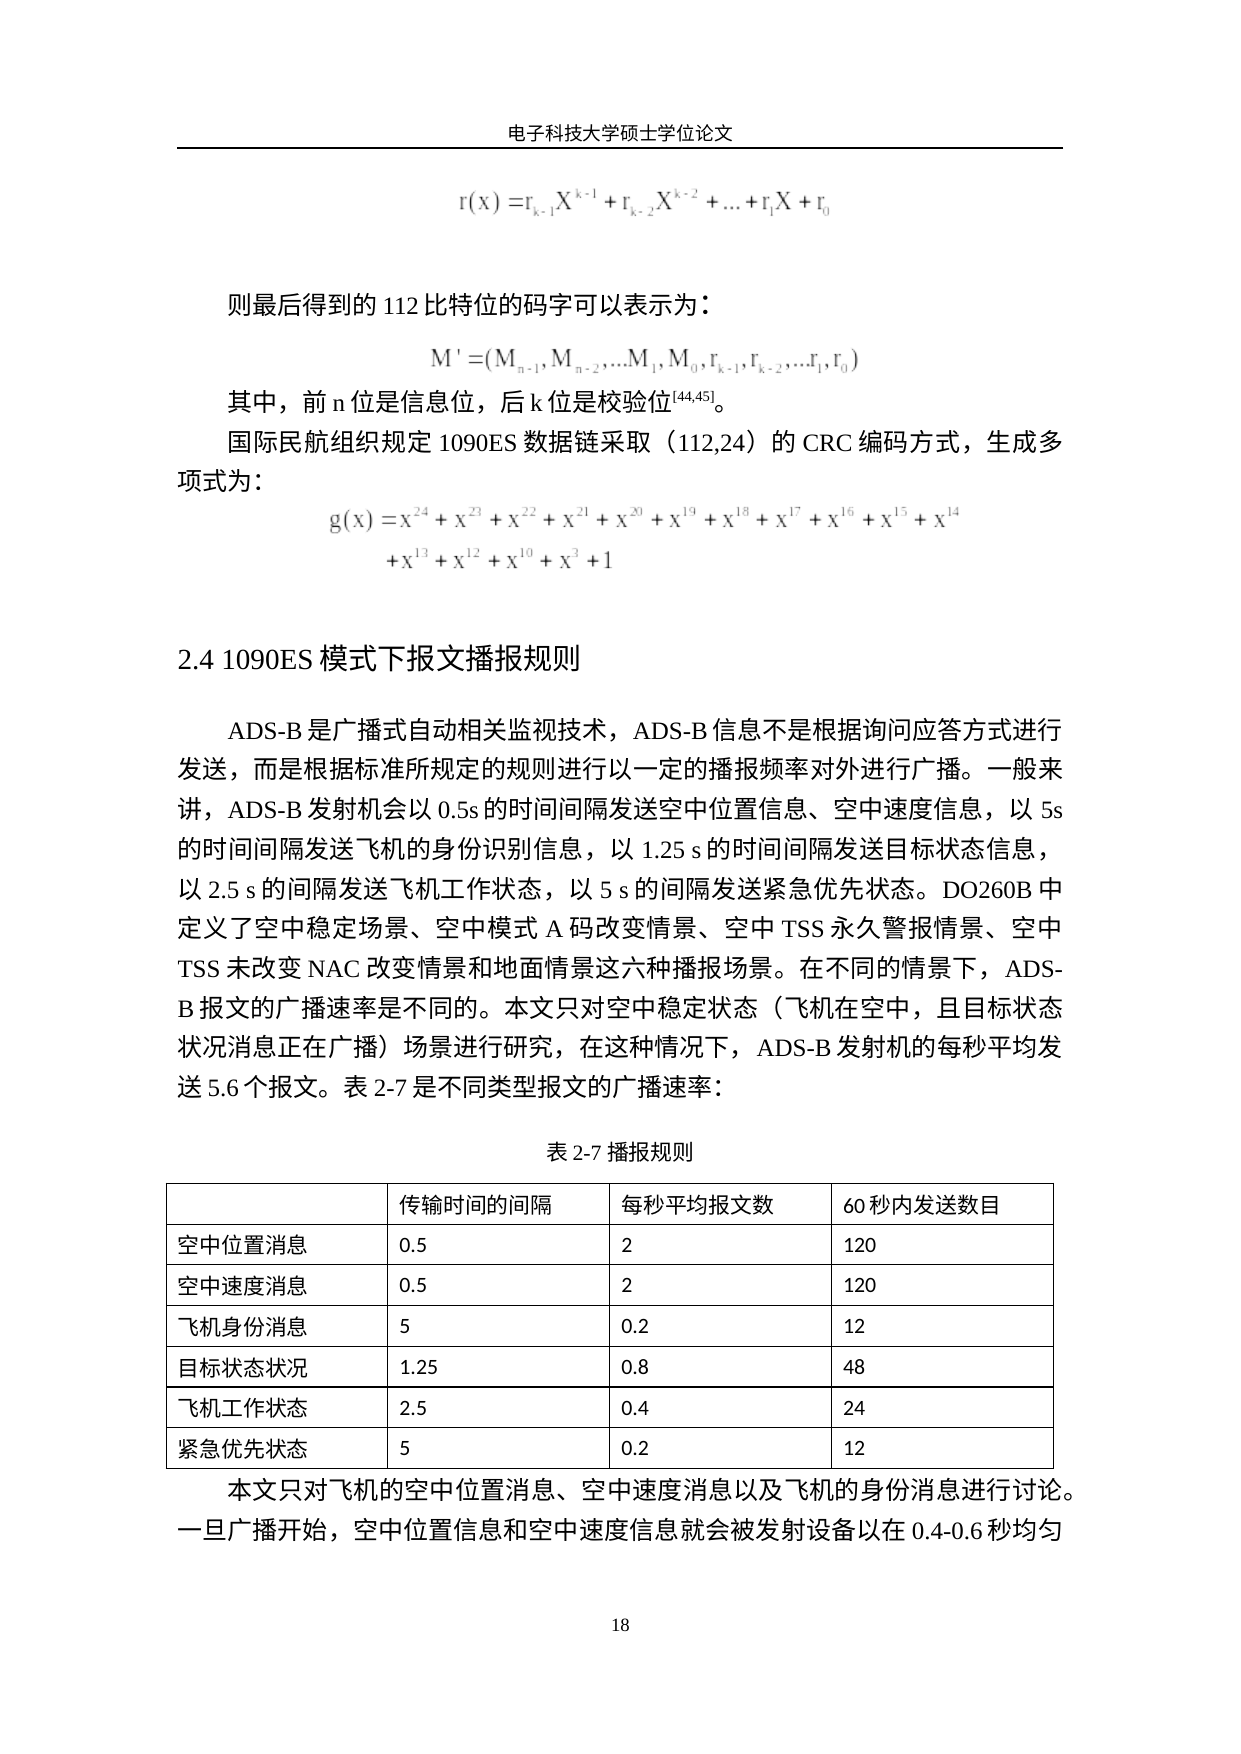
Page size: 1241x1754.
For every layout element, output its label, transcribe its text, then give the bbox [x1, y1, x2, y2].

table_header 传输时间的间隔 [388, 1184, 609, 1223]
table_cell 紧急优先状态 [167, 1428, 387, 1468]
table_cell 目标状态状况 [167, 1347, 387, 1386]
table_cell 空中速度消息 [167, 1265, 387, 1305]
table_cell 0.4 [610, 1388, 831, 1427]
table_cell 24 [832, 1388, 1053, 1427]
table_cell 飞机身份消息 [167, 1306, 387, 1346]
table_cell 0.2 [610, 1428, 831, 1468]
table_cell 120 [832, 1225, 1053, 1264]
table_cell 0.8 [610, 1347, 831, 1386]
text ADS-B是广播式自动相关监视技术，ADS-B信息不是根据询问应答方式进行发送，而是根据标准所规定的规则进行以一定的播报频率对外进行广播。一般来讲，ADS-B发射机会以0.5s的时间间隔发送空中位置信息、空中速度信息，以5s的时间间隔发送飞机的身份识别信息，以1.25 s的时间间隔发送目标状态信息，以2.5 s的间隔发送飞机工作状态，以5 s的间隔发送紧急优先状态。DO260B中定义了空中稳定场景、空中模式A码改变情景、空中TSS永久警报情景、空中TSS未改变NAC改变情景和地面情景这六种播报场景。在不同的情景下，ADS-B报文的广播速率是不同的。本文只对空中稳定状态（飞机在空中，且目标状态状况消息正在广播）场景进行研究，在这种情况下，ADS-B发射机的每秒平均发送5.6个报文。表2-7是不同类型报文的广播速率： [177, 709, 1063, 1106]
table_cell 2.5 [388, 1388, 609, 1427]
table_cell 48 [832, 1347, 1053, 1386]
table_cell 12 [832, 1428, 1053, 1468]
text 国际民航组织规定1090ES数据链采取（112,24）的CRC编码方式，生成多项式为： [177, 421, 1063, 500]
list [177, 1469, 1063, 1548]
table_cell 2 [610, 1225, 831, 1264]
table_cell 0.5 [388, 1265, 609, 1305]
table_cell 5 [388, 1306, 609, 1346]
text 则最后得到的112比特位的码字可以表示为： [177, 262, 1063, 341]
table_cell 1.25 [388, 1347, 609, 1386]
text 表2-7 播报规则 [177, 1131, 1063, 1170]
table_header [167, 1184, 387, 1223]
table_cell 飞机工作状态 [167, 1388, 387, 1427]
table_header 每秒平均报文数 [610, 1184, 831, 1223]
text 其中，前n位是信息位，后k位是校验位[44,45]。 [177, 381, 1063, 421]
table_cell 120 [832, 1265, 1053, 1305]
table_cell 空中位置消息 [167, 1225, 387, 1264]
text 2.4 1090ES模式下报文播报规则 [177, 617, 1063, 696]
table_cell 0.5 [388, 1225, 609, 1264]
table_header 60秒内发送数目 [832, 1184, 1053, 1223]
table_cell 0.2 [610, 1306, 831, 1346]
table_cell 5 [388, 1428, 609, 1468]
table_cell 12 [832, 1306, 1053, 1346]
table_cell 2 [610, 1265, 831, 1305]
